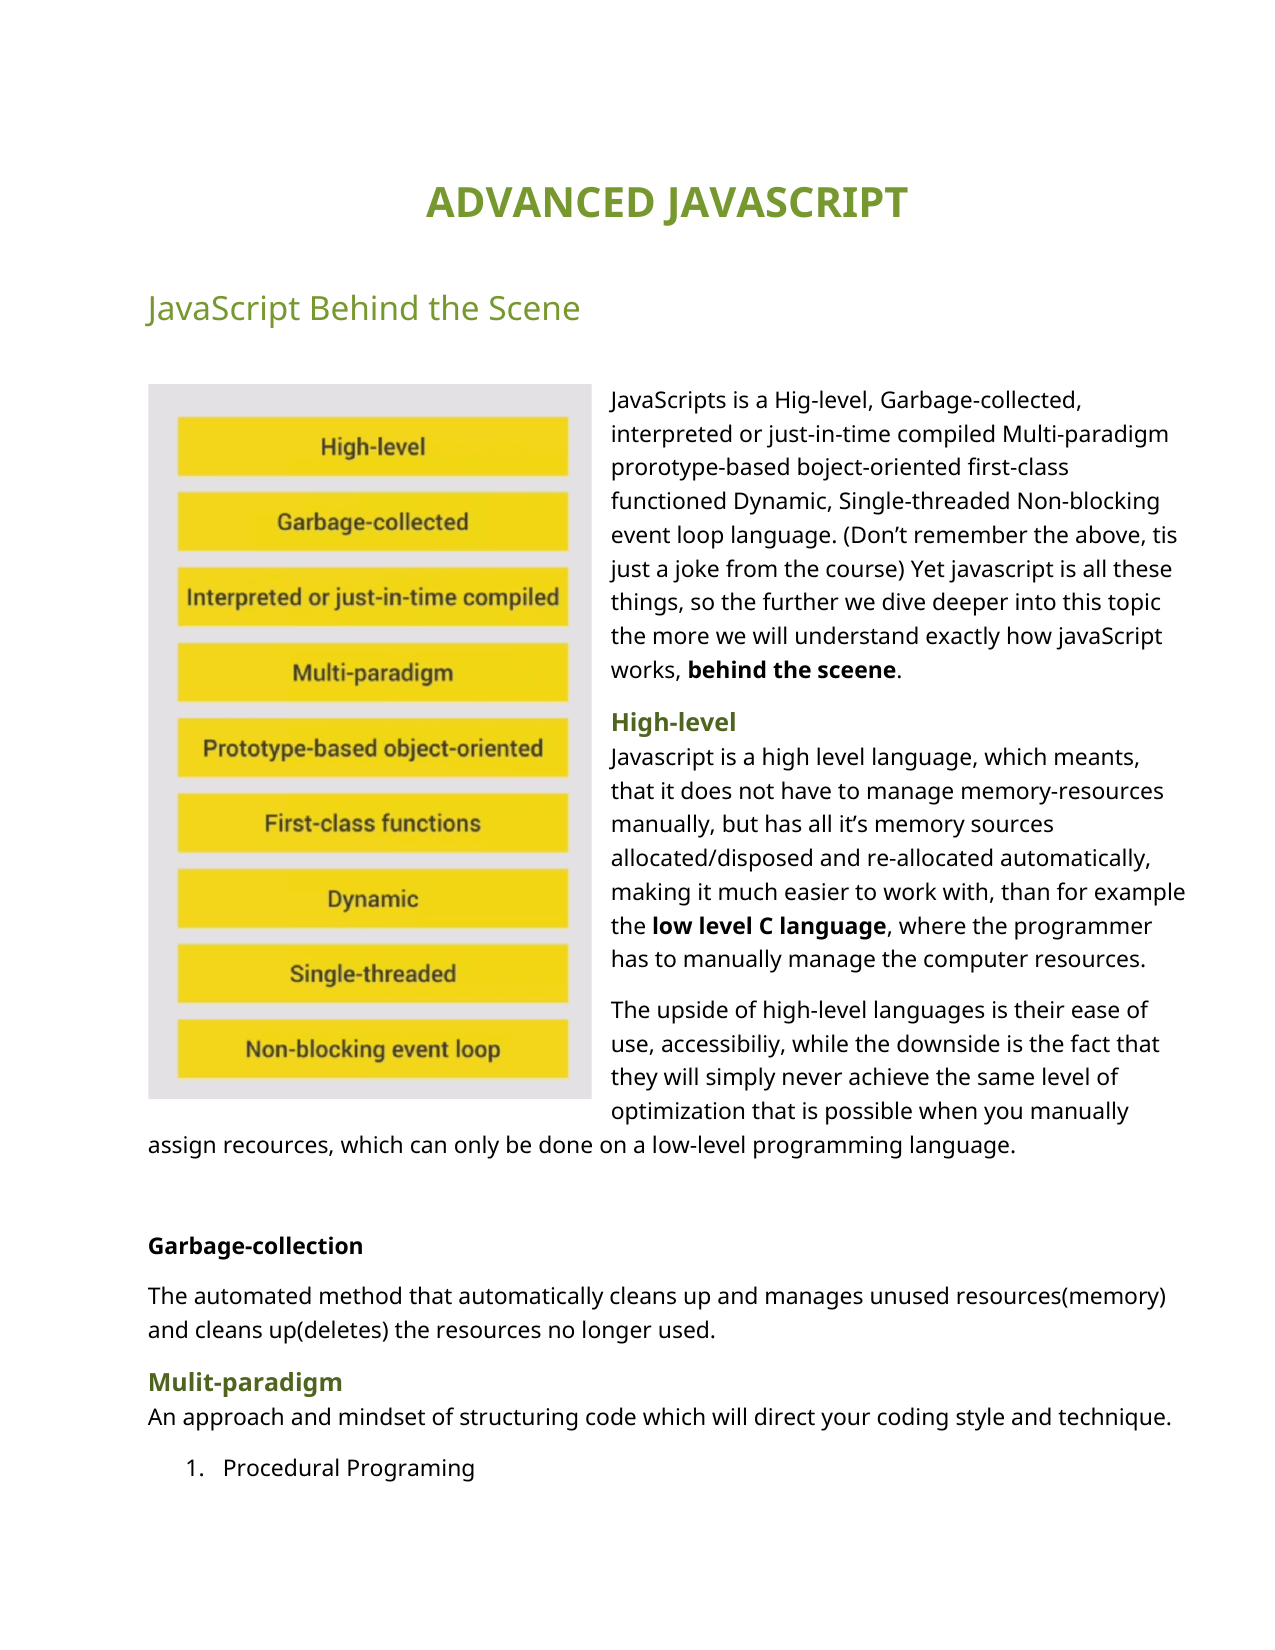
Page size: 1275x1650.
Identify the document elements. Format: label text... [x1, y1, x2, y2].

text The automated method that automatically cleans up and manages unused resources(memory) and cleans up(deletes) the resources no longer used. [148, 1280, 1186, 1345]
text The upside of high-level languages is their ease of use, accessibiliy, while the downside is the fact that they will simply never achieve the same level of optimization that is possible when you manually assign recources, which can only be done on a low-level programming language. [148, 994, 1186, 1160]
text JavaScripts is a Hig-level, Garbage-collected, interpreted or just-in-time compiled Multi-paradigm prorotype-based boject-oriented first-class functioned Dynamic, Single-threaded Non-blocking event loop language. (Don’t remember the above, tis just a joke from the course) Yet javascript is all these things, so the further we dive deeper into this topic the more we will understand exactly how javaScript works, behind the sceene. [592, 384, 1186, 685]
subtitle ADVANCED JAVASCRIPT [148, 173, 1186, 229]
list Procedural Programing [185, 1451, 1186, 1483]
text Garbage-collection [148, 1230, 1186, 1261]
text An approach and mindset of structuring code which will direct your coding style and technique. [148, 1401, 1186, 1432]
subtitle JavaScript Behind the Scene [148, 284, 1186, 330]
picture [148, 384, 592, 1099]
subtitle High-level [592, 704, 1186, 738]
text Javascript is a high level language, which meants, that it does not have to manage memory-resources manually, but has all it’s memory sources allocated/disposed and re-allocated automatically, making it much easier to work with, than for example the low level C language, where the programmer has to manually manage the computer resources. [592, 741, 1186, 975]
subtitle Mulit-paradigm [148, 1364, 1186, 1398]
